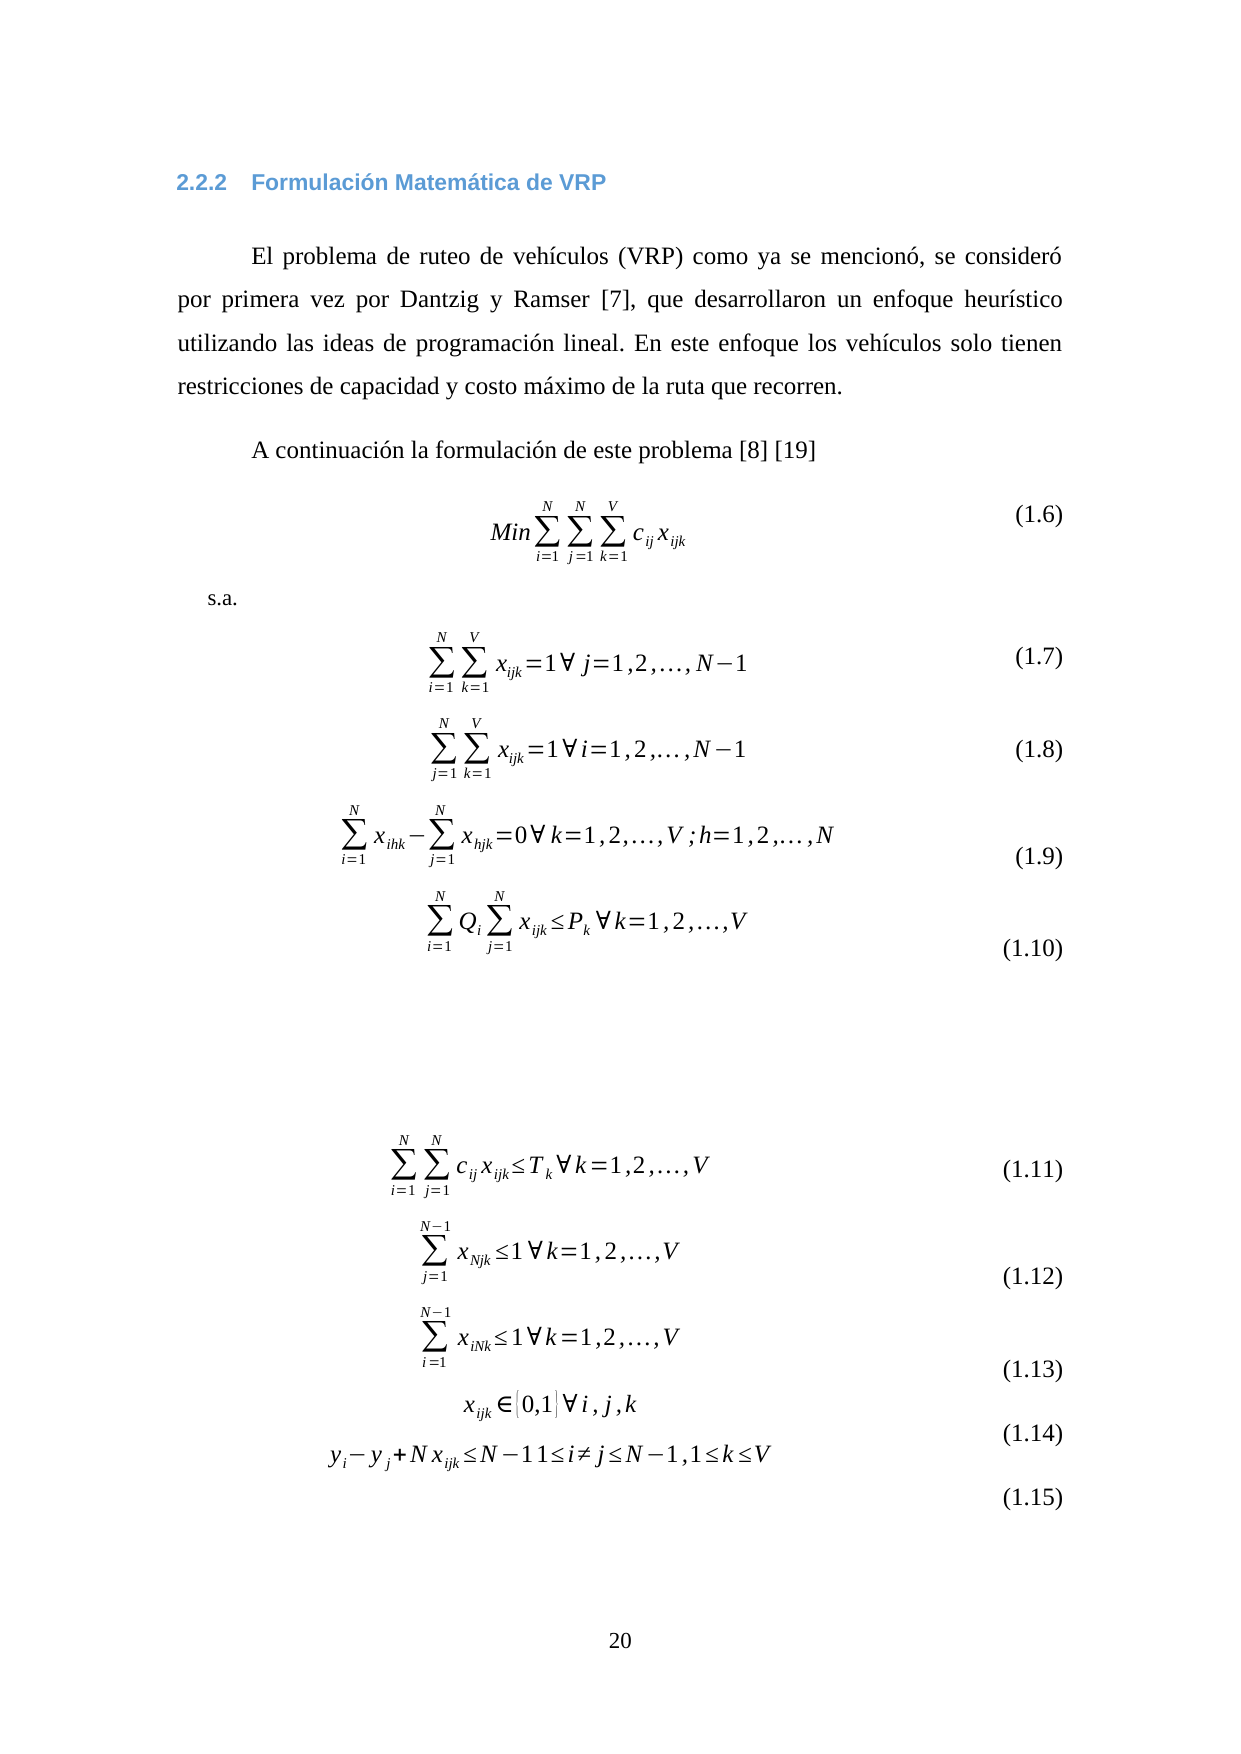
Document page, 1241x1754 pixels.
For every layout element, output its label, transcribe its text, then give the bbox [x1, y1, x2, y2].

text (1.12) [923, 1261, 1063, 1290]
text (1.11) [923, 1154, 1063, 1183]
text (1.13) [923, 1354, 1063, 1383]
text (1.9) [177, 841, 1063, 869]
text (1.14) [923, 1418, 1063, 1447]
text A continuación la formulación de este problema [177, 435, 1063, 463]
text El problema de ruteo de vehículos (VRP) como ya se mencionó, se consideró por primera vez por Dantzig y Ramser , que desarrollaron un enfoque heurístico utilizando las ideas de programación lineal. En este enfoque los vehículos solo tienen restricciones de capacidad y costo máximo de la ruta que recorren. [177, 241, 1063, 399]
text (1.8) [177, 734, 1063, 762]
text (1.6) [177, 499, 1063, 527]
text (1.10) [177, 933, 1063, 962]
text (1.15) [923, 1482, 1063, 1511]
subtitle Formulación Matemática de VRP [176, 168, 1063, 195]
text (1.7) [177, 641, 1063, 670]
